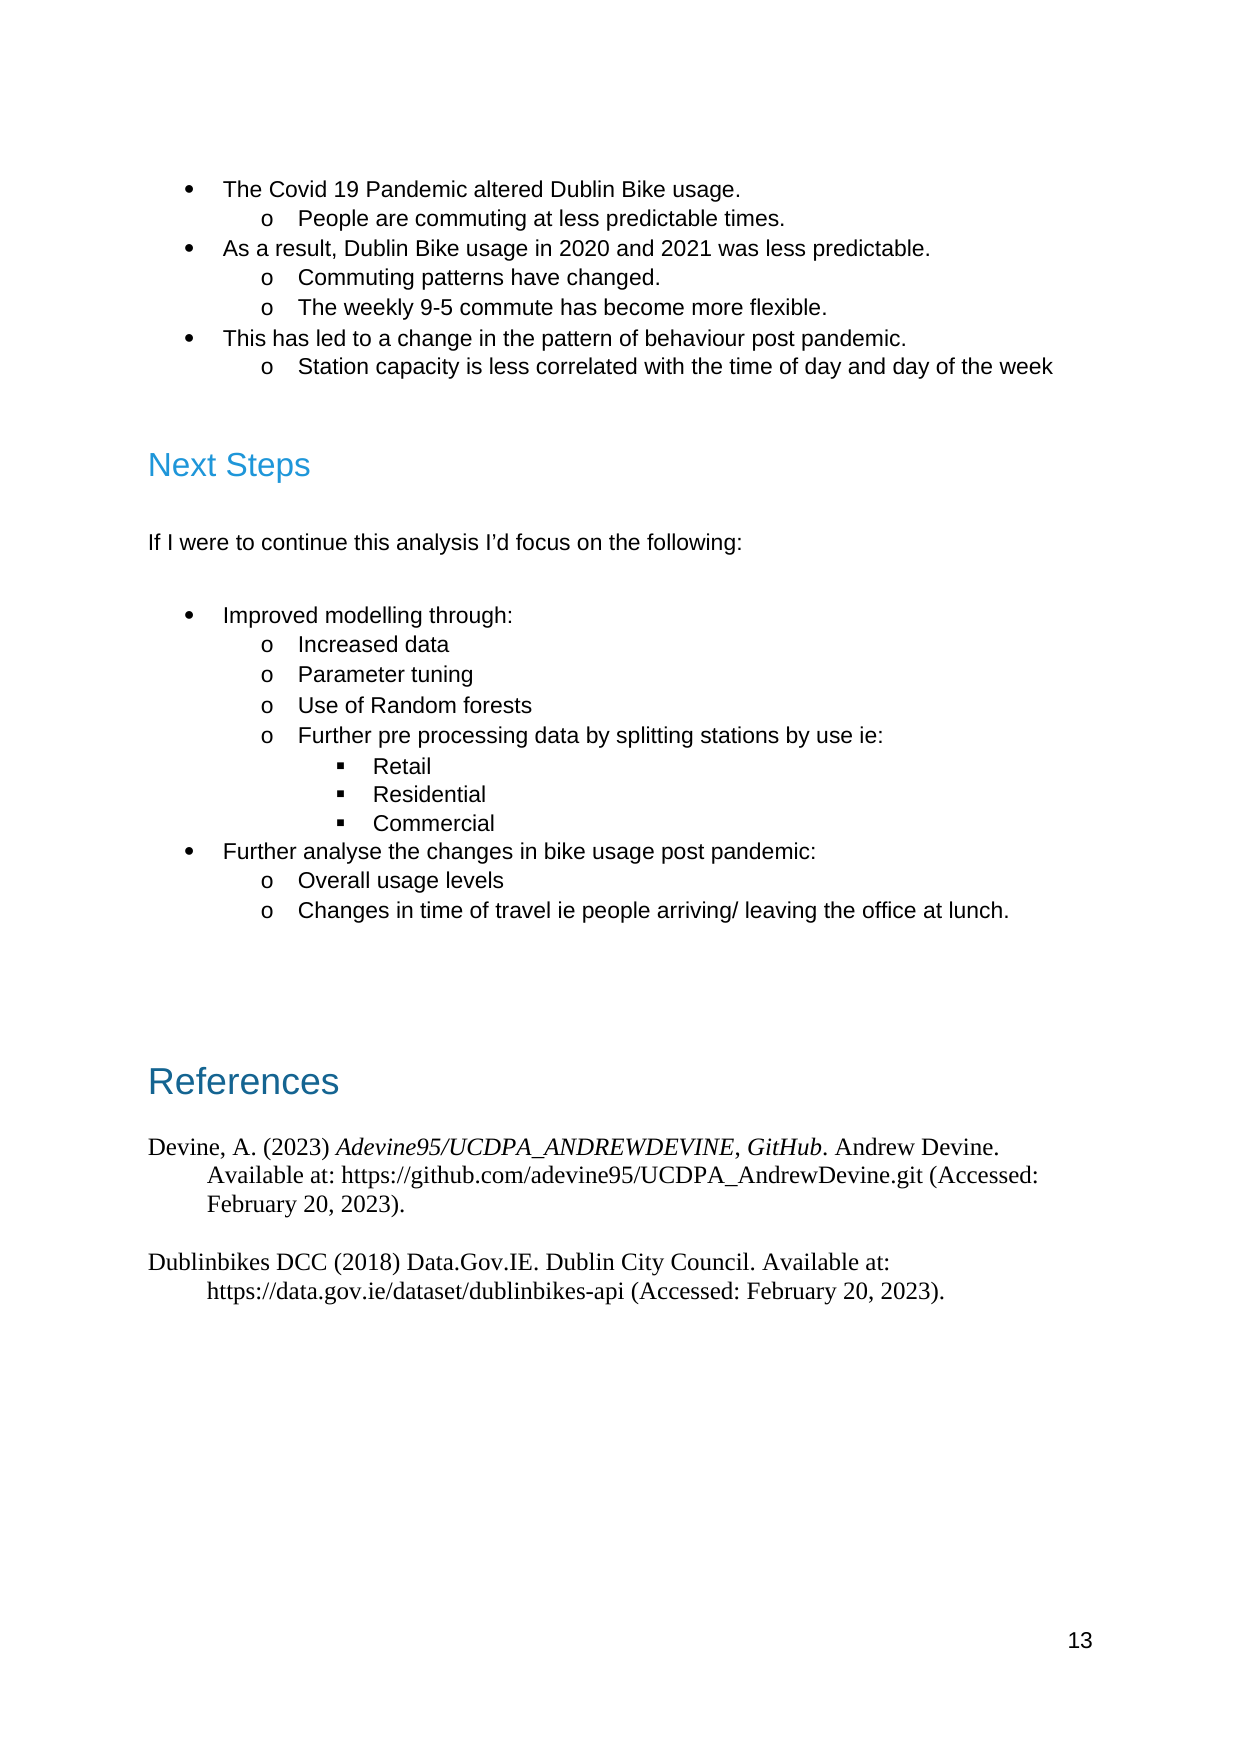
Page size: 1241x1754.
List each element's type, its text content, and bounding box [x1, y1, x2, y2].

list Overall usage levels [260, 867, 1093, 895]
list Further analyse the changes in bike usage post pandemic: [185, 838, 1093, 864]
text If I were to continue this analysis I’d focus on the following: [148, 529, 1093, 583]
list Parameter tuning [260, 661, 1093, 689]
text Dublinbikes DCC (2018) Data.Gov.IE. Dublin City Council. Available at: https://data.gov.ie/dataset/dublinbikes-api (Accessed: February 20, 2023). [148, 1247, 1093, 1305]
list Improved modelling through: [185, 602, 1093, 629]
text Devine, A. (2023) Adevine95/UCDPA_ANDREWDEVINE, GitHub. Andrew Devine. Available at: https://github.com/adevine95/UCDPA_AndrewDevine.git (Accessed: February 20, 2023). [148, 1132, 1093, 1218]
list Retail [335, 753, 1093, 779]
subtitle References [148, 1059, 1093, 1103]
list As a result, Dublin Bike usage in 2020 and 2021 was less predictable. [185, 235, 1093, 261]
list Further pre processing data by splitting stations by use ie: [260, 722, 1093, 751]
list Use of Random forests [260, 692, 1093, 720]
list This has led to a change in the pattern of behaviour post pandemic. [185, 324, 1093, 351]
list Residential [335, 781, 1093, 808]
list The Covid 19 Pandemic altered Dublin Bike usage. [185, 176, 1093, 202]
list Commercial [335, 810, 1093, 836]
list Commuting patterns have changed. [260, 263, 1093, 292]
list Changes in time of travel ie people arriving/ leaving the office at lunch. [260, 897, 1093, 925]
subtitle Next Steps [148, 445, 1093, 484]
list The weekly 9-5 commute has become more flexible. [260, 294, 1093, 322]
list Station capacity is less correlated with the time of day and day of the week [260, 353, 1093, 381]
list Increased data [260, 631, 1093, 659]
list People are commuting at less predictable times. [260, 204, 1093, 233]
